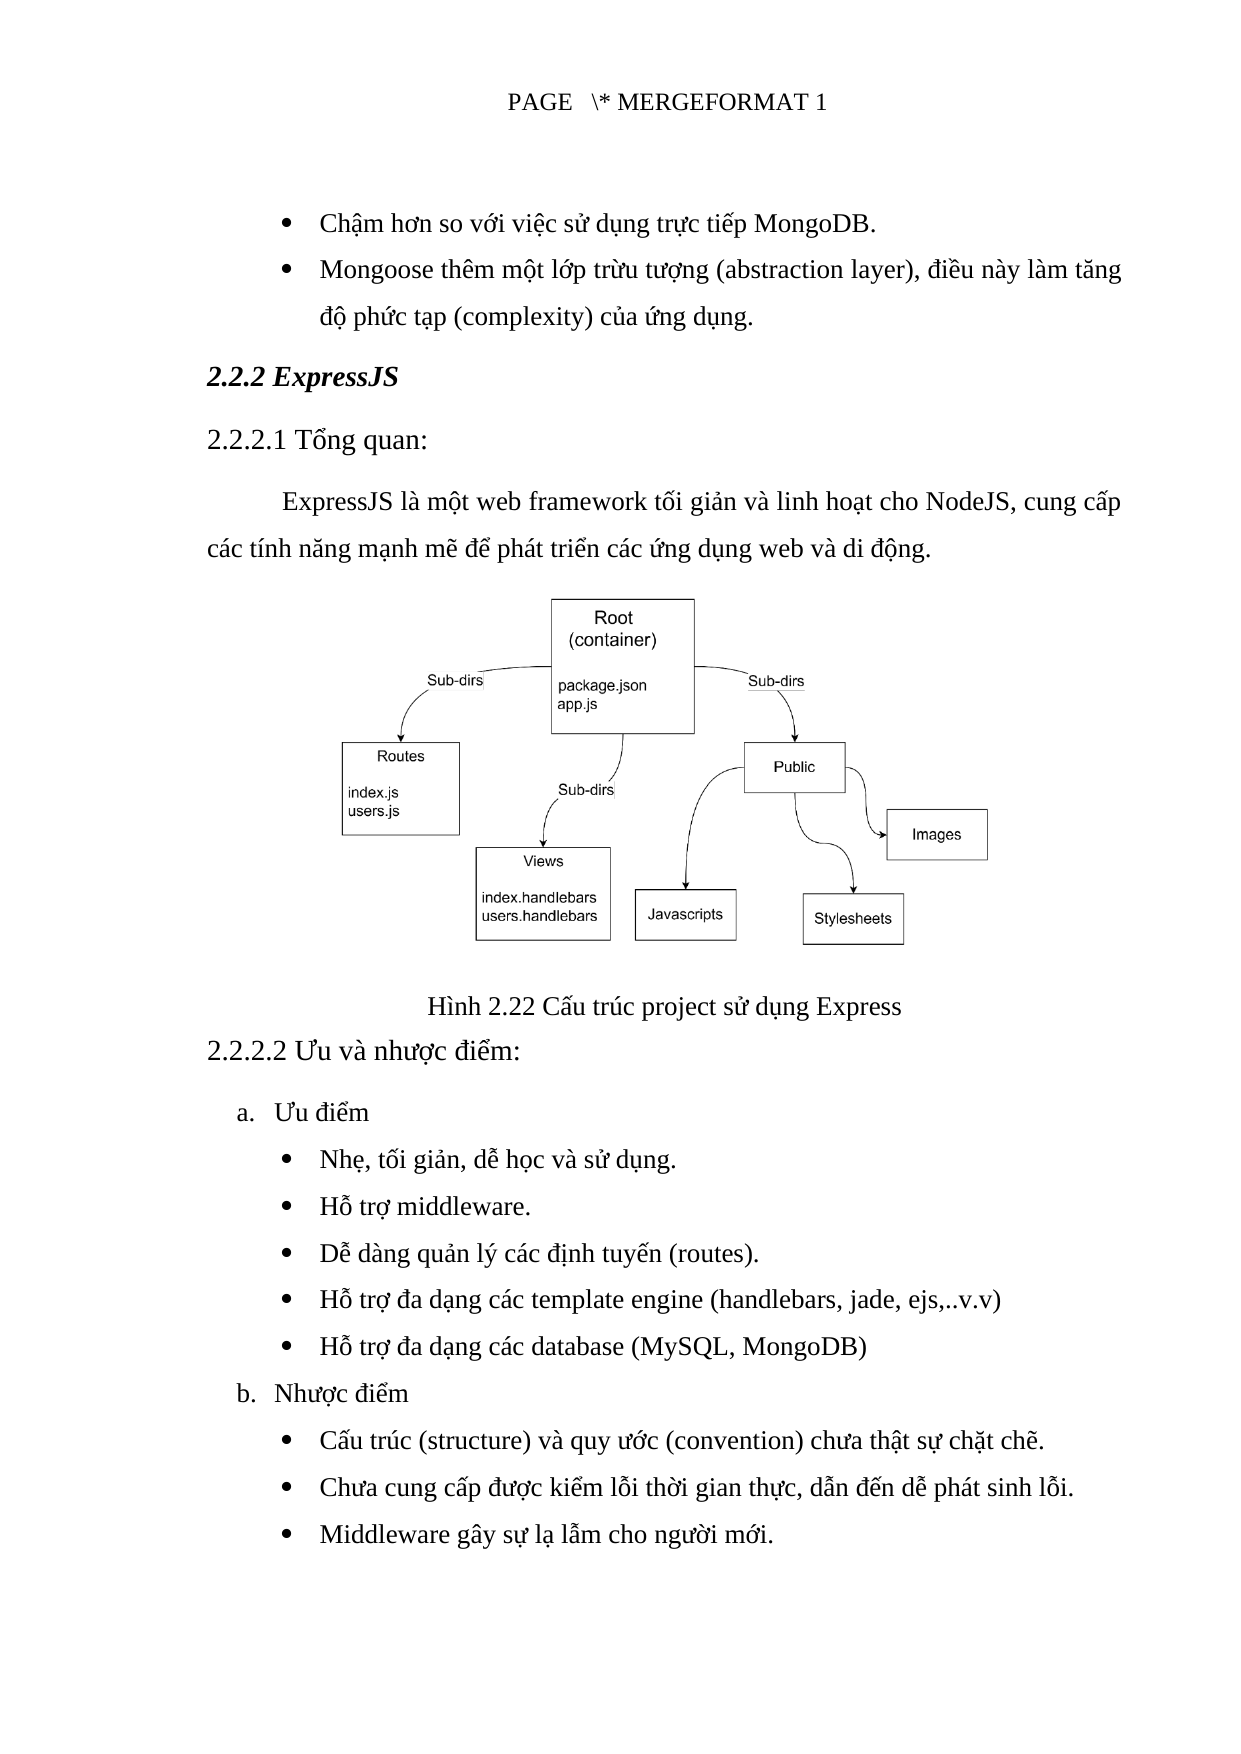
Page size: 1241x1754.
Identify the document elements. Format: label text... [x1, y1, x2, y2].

subtitle ExpressJS [207, 359, 1122, 393]
list Chưa cung cấp được kiểm lỗi thời gian thực, dẫn đến dễ phát sinh lỗi. [282, 1471, 1122, 1502]
picture [333, 591, 996, 978]
list Dễ dàng quản lý các định tuyến (routes). [282, 1237, 1122, 1268]
text ExpressJS là một web framework tối giản và linh hoạt cho NodeJS, cung cấp các tính năng mạnh mẽ để phát triển các ứng dụng web và di động. [207, 485, 1122, 563]
list Ưu điểm [236, 1096, 1122, 1127]
list Chậm hơn so với việc sử dụng trực tiếp MongoDB. [282, 207, 1122, 238]
list Nhược điểm [236, 1377, 1122, 1408]
subtitle Tổng quan: [207, 422, 1122, 456]
list Cấu trúc (structure) và quy ước (convention) chưa thật sự chặt chẽ. [282, 1424, 1122, 1455]
text Hình 2.22 Cấu trúc project sử dụng Express [207, 990, 1122, 1021]
list Hỗ trợ middleware. [282, 1190, 1122, 1221]
list Nhẹ, tối giản, dễ học và sử dụng. [282, 1143, 1122, 1174]
list Hỗ trợ đa dạng các database (MySQL, MongoDB) [282, 1331, 1122, 1362]
list Mongoose thêm một lớp trừu tượng (abstraction layer), điều này làm tăng độ phức tạp (complexity) của ứng dụng. [282, 254, 1122, 332]
subtitle Ưu và nhược điểm: [207, 1033, 1122, 1067]
list Middleware gây sự lạ lẫm cho người mới. [282, 1518, 1122, 1549]
list Hỗ trợ đa dạng các template engine (handlebars, jade, ejs,..v.v) [282, 1284, 1122, 1315]
